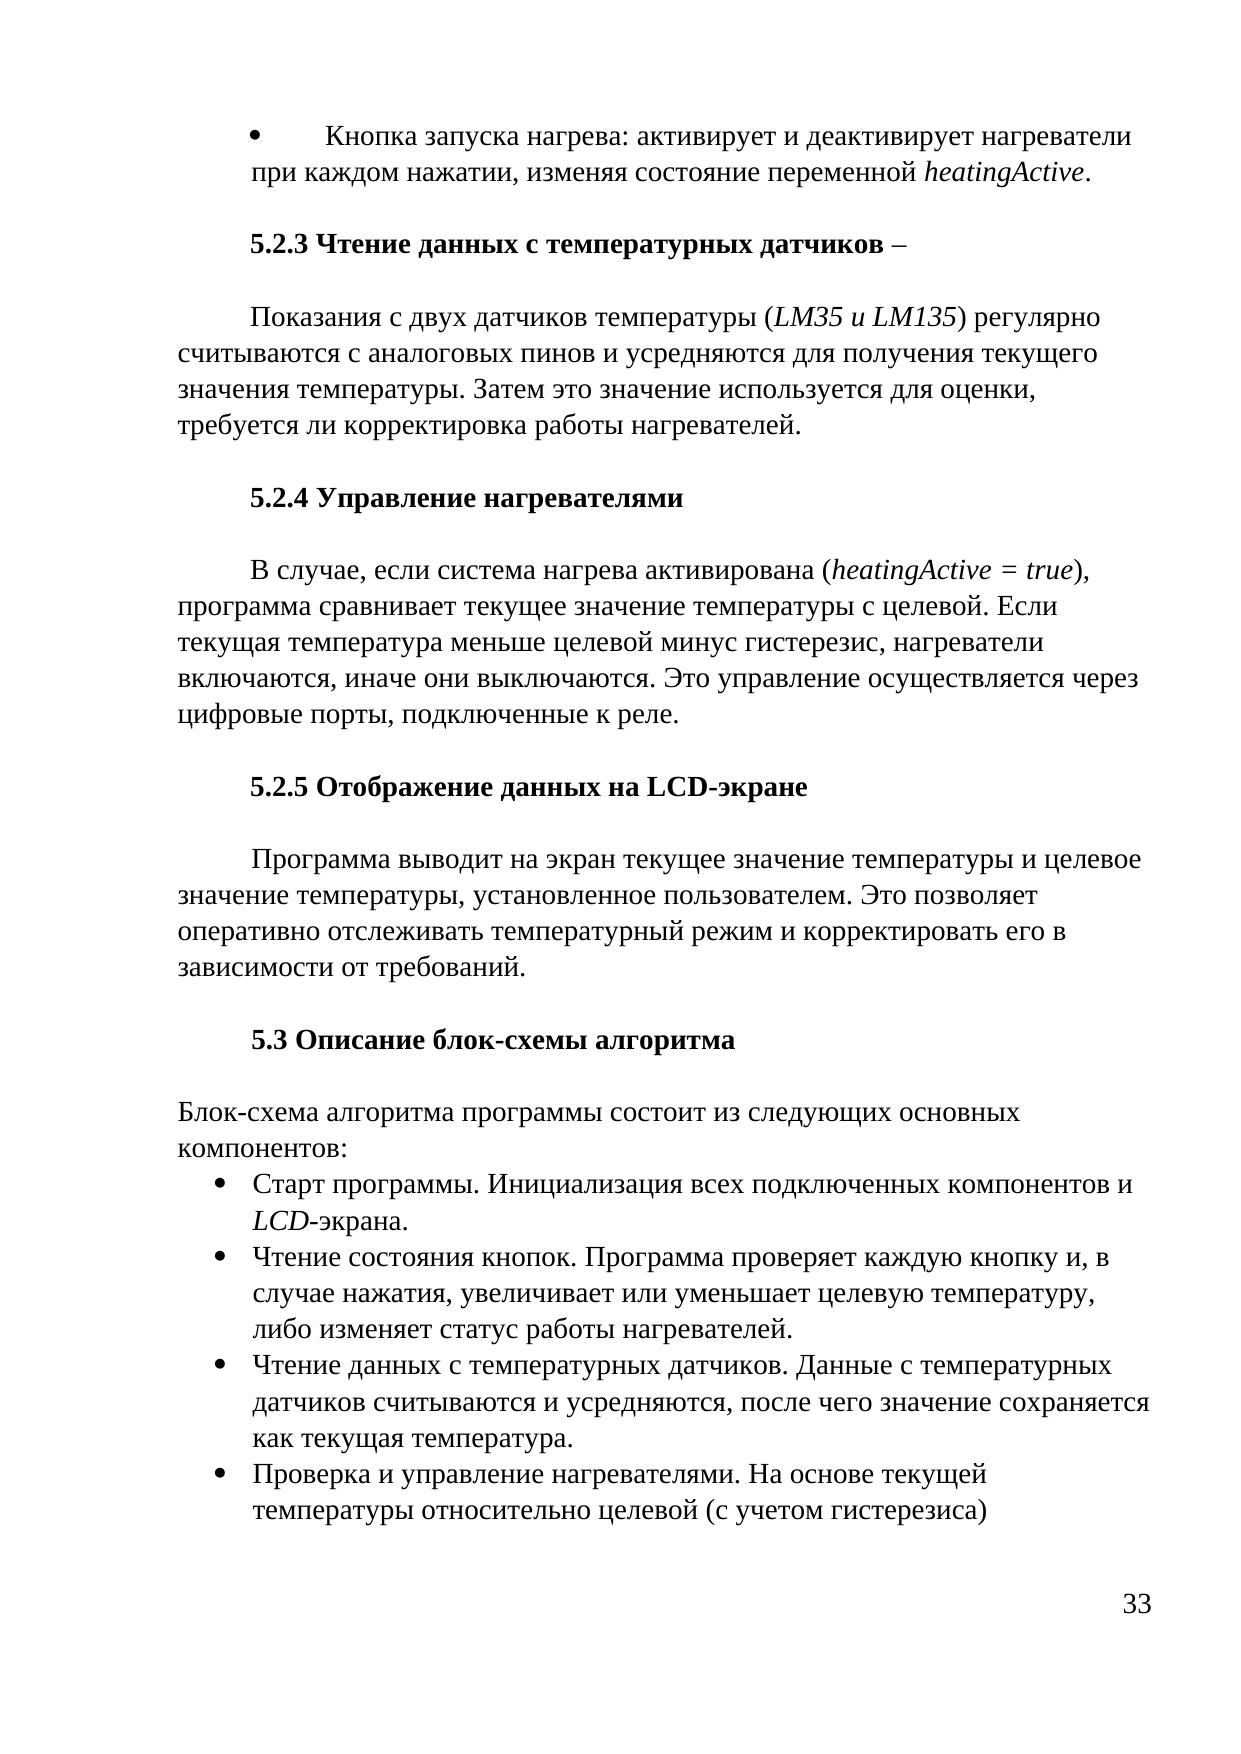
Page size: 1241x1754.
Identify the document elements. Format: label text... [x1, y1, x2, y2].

list Кнопка запуска нагрева: активирует и деактивирует нагреватели при каждом нажатии, изменяя состояние переменной heatingActive. [250, 118, 1152, 188]
list Чтение состояния кнопок. Программа проверяет каждую кнопку и, в случае нажатия, увеличивает или уменьшает целевую температуру, либо изменяет статус работы нагревателей. [215, 1239, 1152, 1345]
list Чтение данных с температурных датчиков. Данные с температурных датчиков считываются и усредняются, после чего значение сохраняется как текущая температура. [215, 1347, 1152, 1453]
text Программа выводит на экран текущее значение температуры и целевое значение температуры, установленное пользователем. Это позволяет оперативно отслеживать температурный режим и корректировать его в зависимости от требований. [177, 841, 1152, 983]
list Старт программы. Инициализация всех подключенных компонентов и LCD-экрана. [215, 1166, 1152, 1236]
text 5.2.4 Управление нагревателями [177, 480, 1152, 513]
text Показания с двух датчиков температуры (LM35 и LM135) регулярно считываются с аналоговых пинов и усредняются для получения текущего значения температуры. Затем это значение используется для оценки, требуется ли корректировка работы нагревателей. [177, 299, 1152, 441]
text 5.2.3 Чтение данных с температурных датчиков – [177, 227, 1152, 260]
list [215, 1456, 1152, 1526]
text Блок-схема алгоритма программы состоит из следующих основных компонентов: [177, 1094, 1152, 1164]
subtitle 5.3 Описание блок-схемы алгоритма [177, 1022, 1152, 1055]
text В случае, если система нагрева активирована (heatingActive = true), программа сравнивает текущее значение температуры с целевой. Если текущая температура меньше целевой минус гистерезис, нагреватели включаются, иначе они выключаются. Это управление осуществляется через цифровые порты, подключенные к реле. [177, 552, 1152, 730]
text 5.2.5 Отображение данных на LCD-экране [177, 769, 1152, 802]
